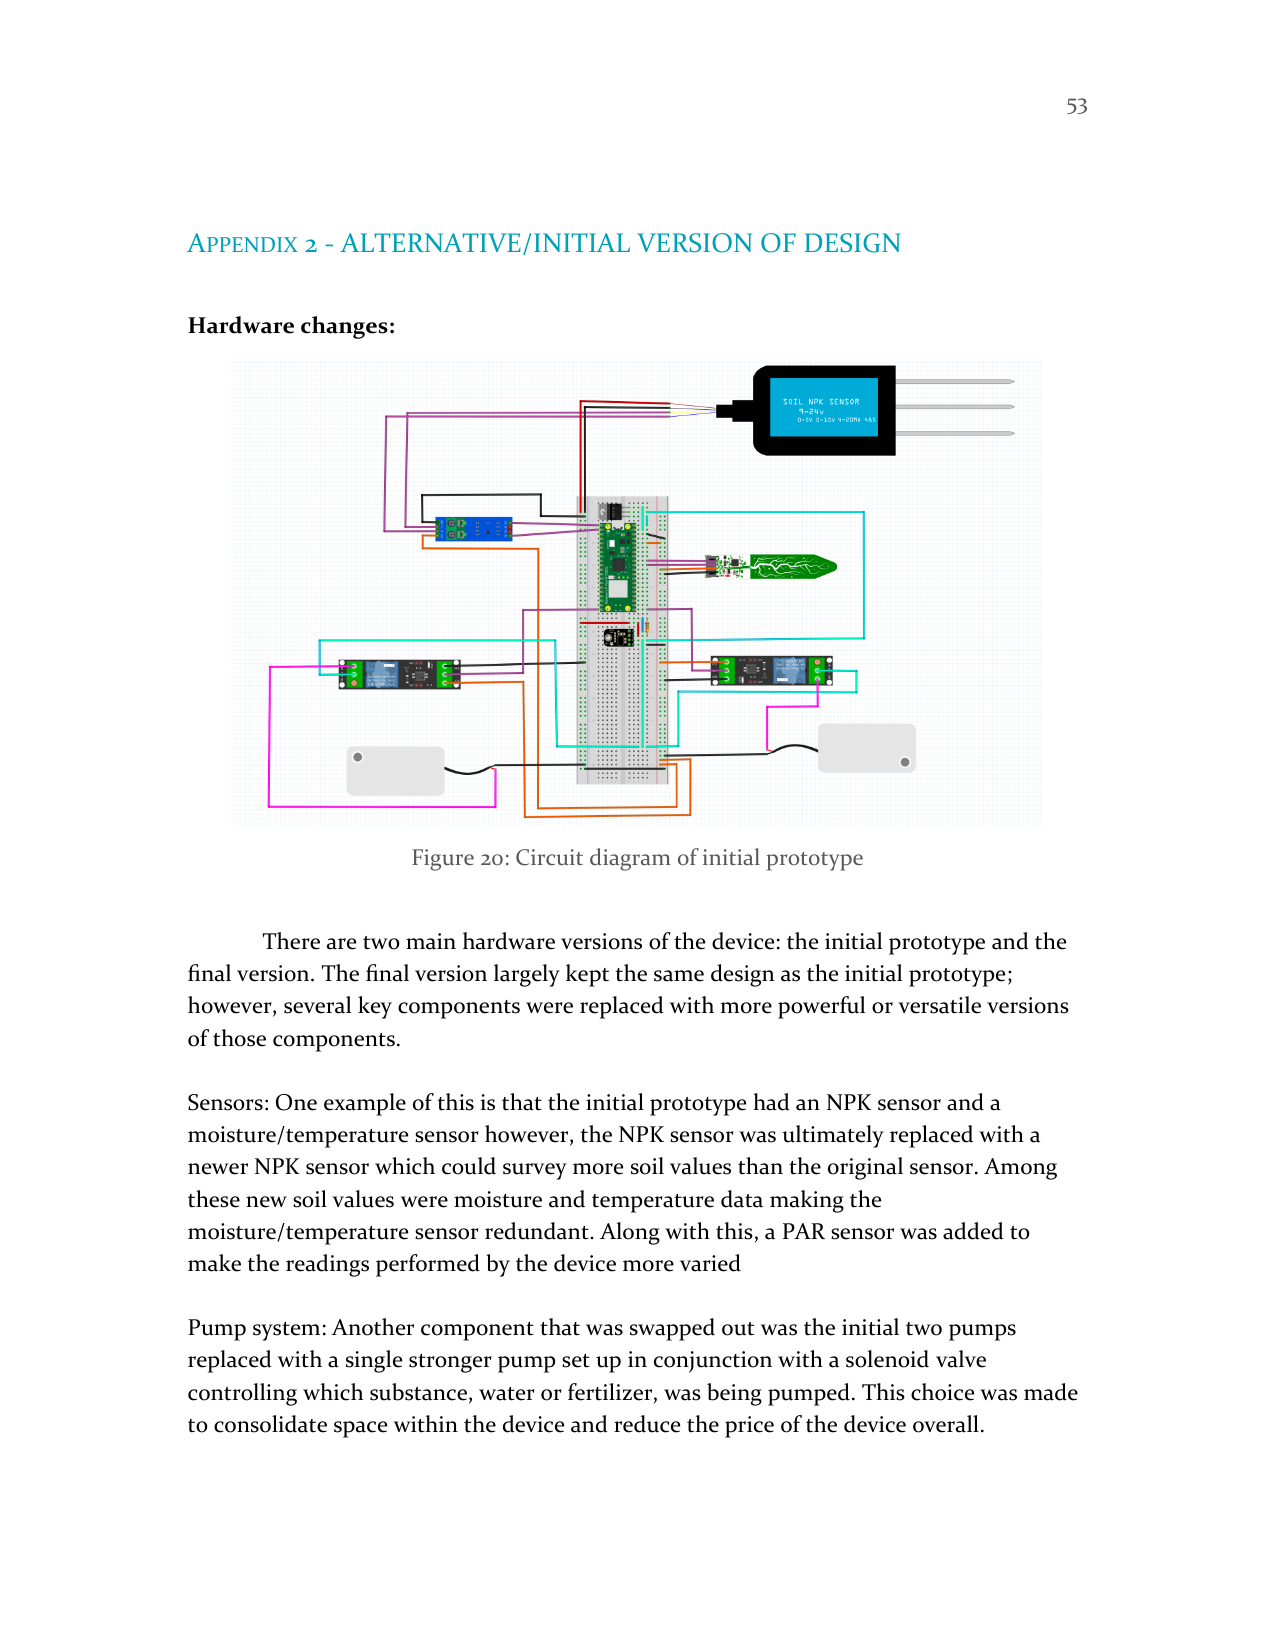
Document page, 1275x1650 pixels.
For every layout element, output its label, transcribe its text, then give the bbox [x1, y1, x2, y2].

text Pump system: Another component that was swapped out was the initial two pumps replaced with a single stronger pump set up in conjunction with a solenoid valve controlling which substance, water or fertilizer, was being pumped. This choice was made to consolidate space within the device and reduce the price of the device overall. [187, 1313, 1087, 1438]
subtitle Appendix 2 - ALTERNATIVE/INITIAL VERSION OF DESIGN [187, 227, 1087, 259]
text Hardware changes: [187, 311, 1087, 339]
text Figure 20: Circuit diagram of initial prototype [187, 843, 1087, 871]
text Sensors: One example of this is that the initial prototype had an NPK sensor and a moisture/temperature sensor however, the NPK sensor was ultimately replaced with a newer NPK sensor which could survey more soil values than the original sensor. Among these new soil values were moisture and temperature data making the moisture/temperature sensor redundant. Along with this, a PAR sensor was added to make the readings performed by the device more varied [187, 1088, 1087, 1277]
picture [231, 359, 1044, 827]
text There are two main hardware versions of the device: the initial prototype and the final version. The final version largely kept the same design as the initial prototype; however, several key components were replaced with more powerful or versatile versions of those components. [187, 927, 1087, 1052]
